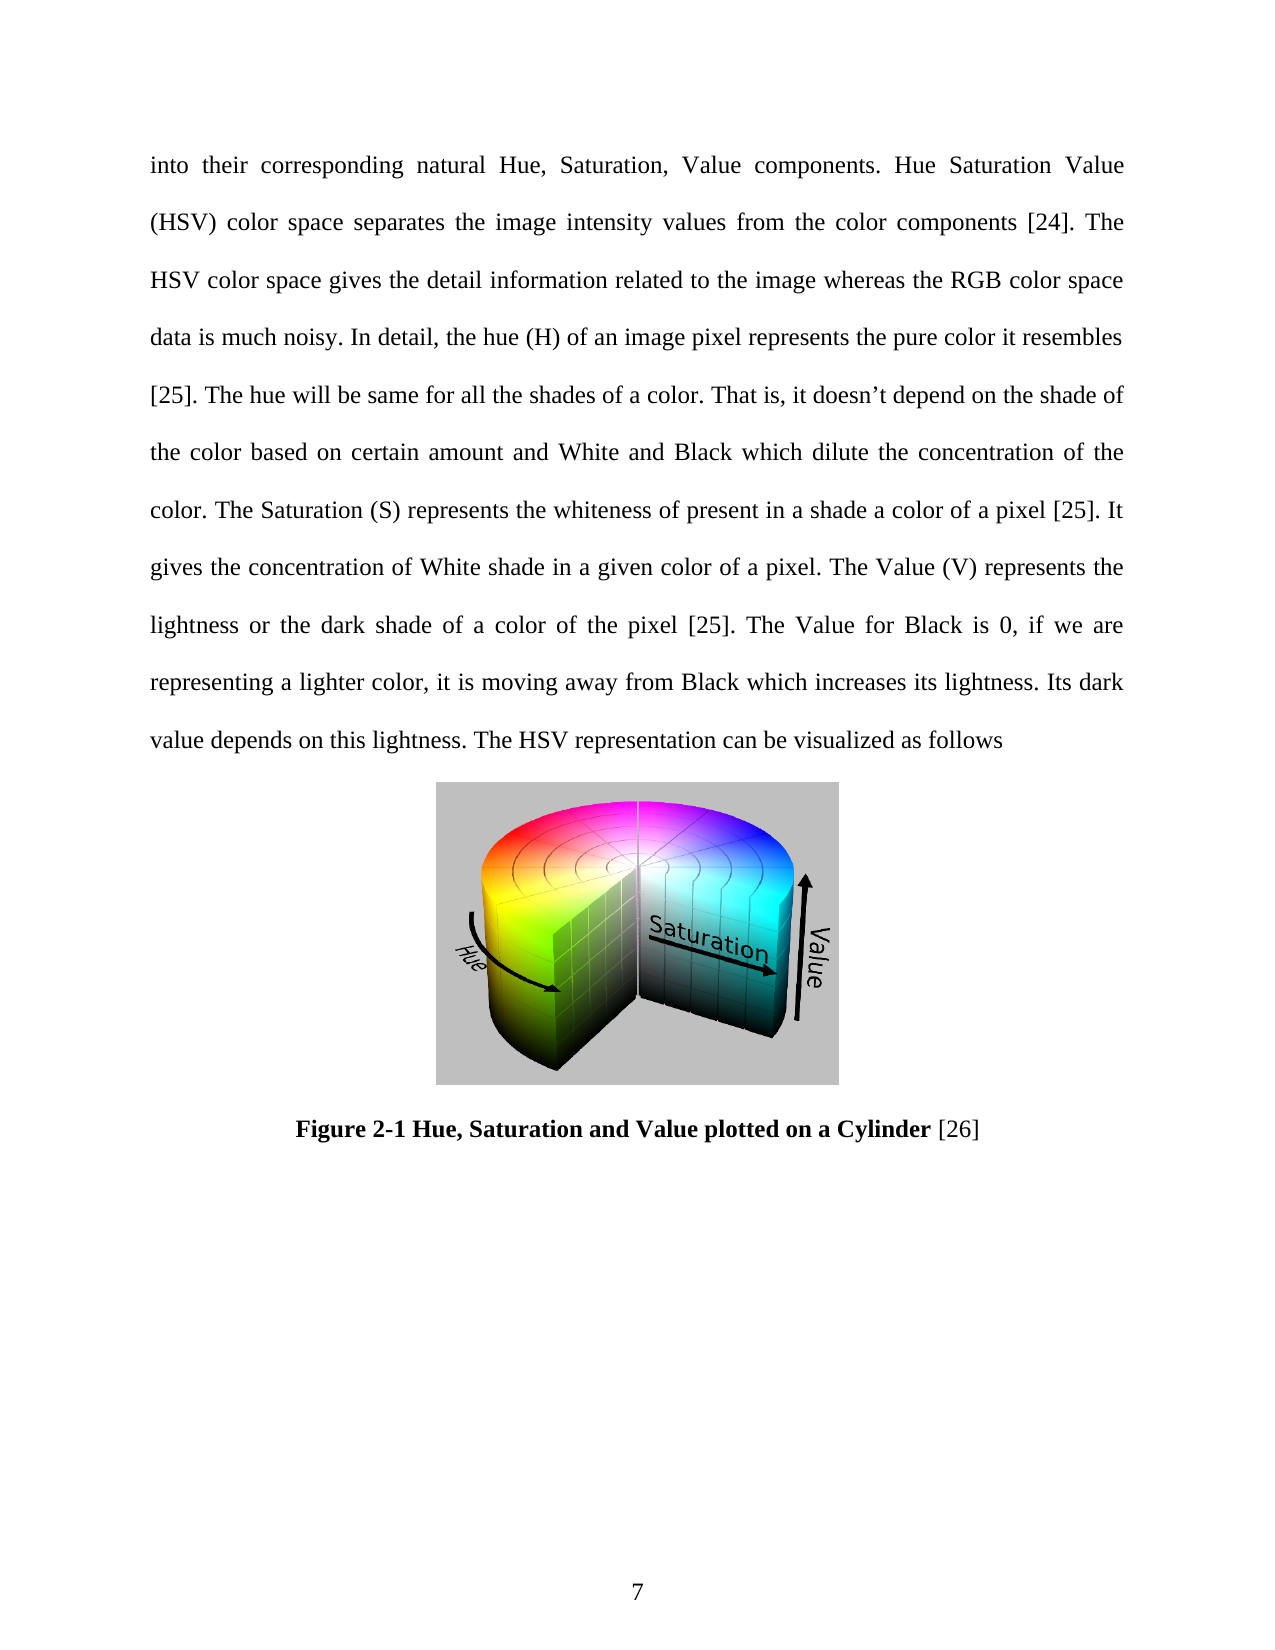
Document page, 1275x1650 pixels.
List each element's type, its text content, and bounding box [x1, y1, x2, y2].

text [150, 150, 1125, 754]
picture [436, 782, 839, 1085]
